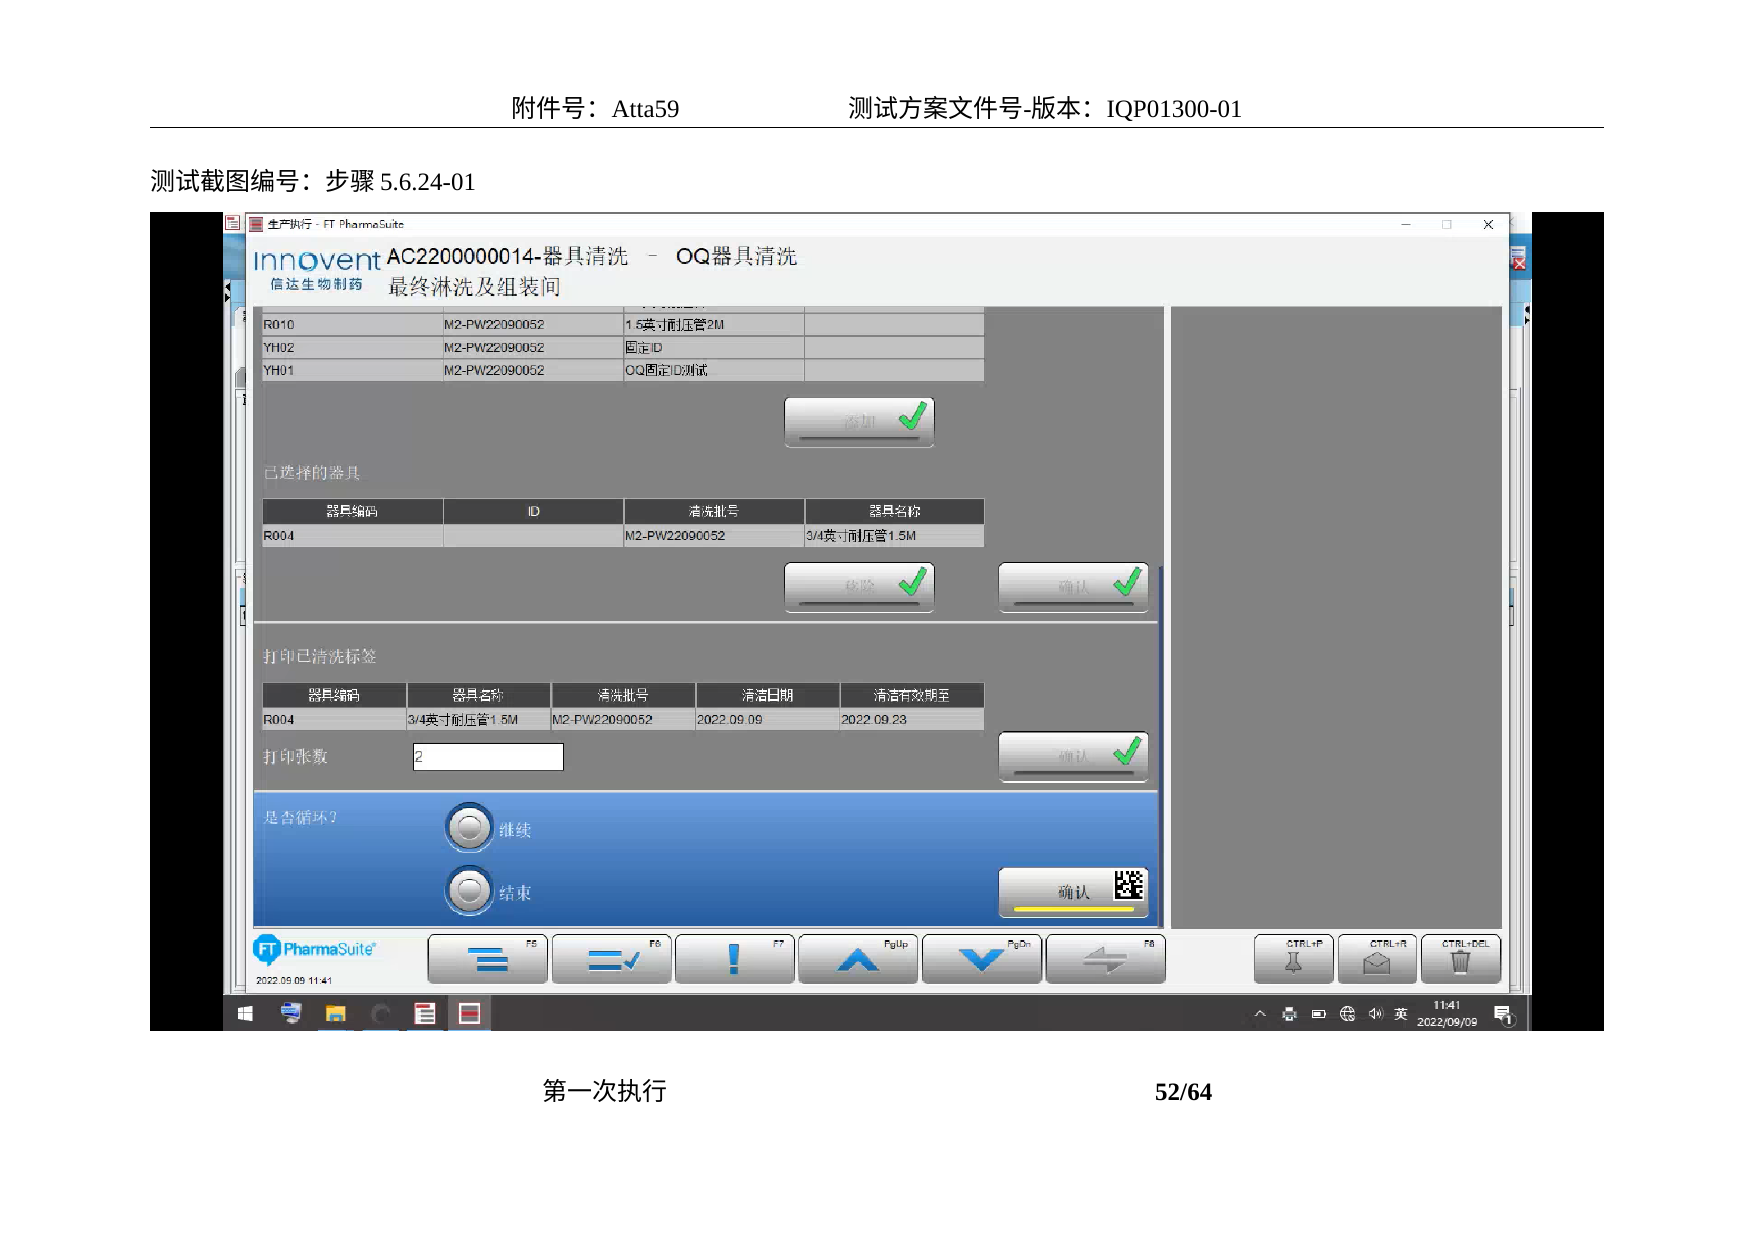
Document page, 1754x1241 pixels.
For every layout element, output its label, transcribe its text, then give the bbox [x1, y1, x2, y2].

picture [150, 212, 1604, 1031]
text 测试截图编号：步骤5.6.24-01 [150, 147, 1604, 212]
